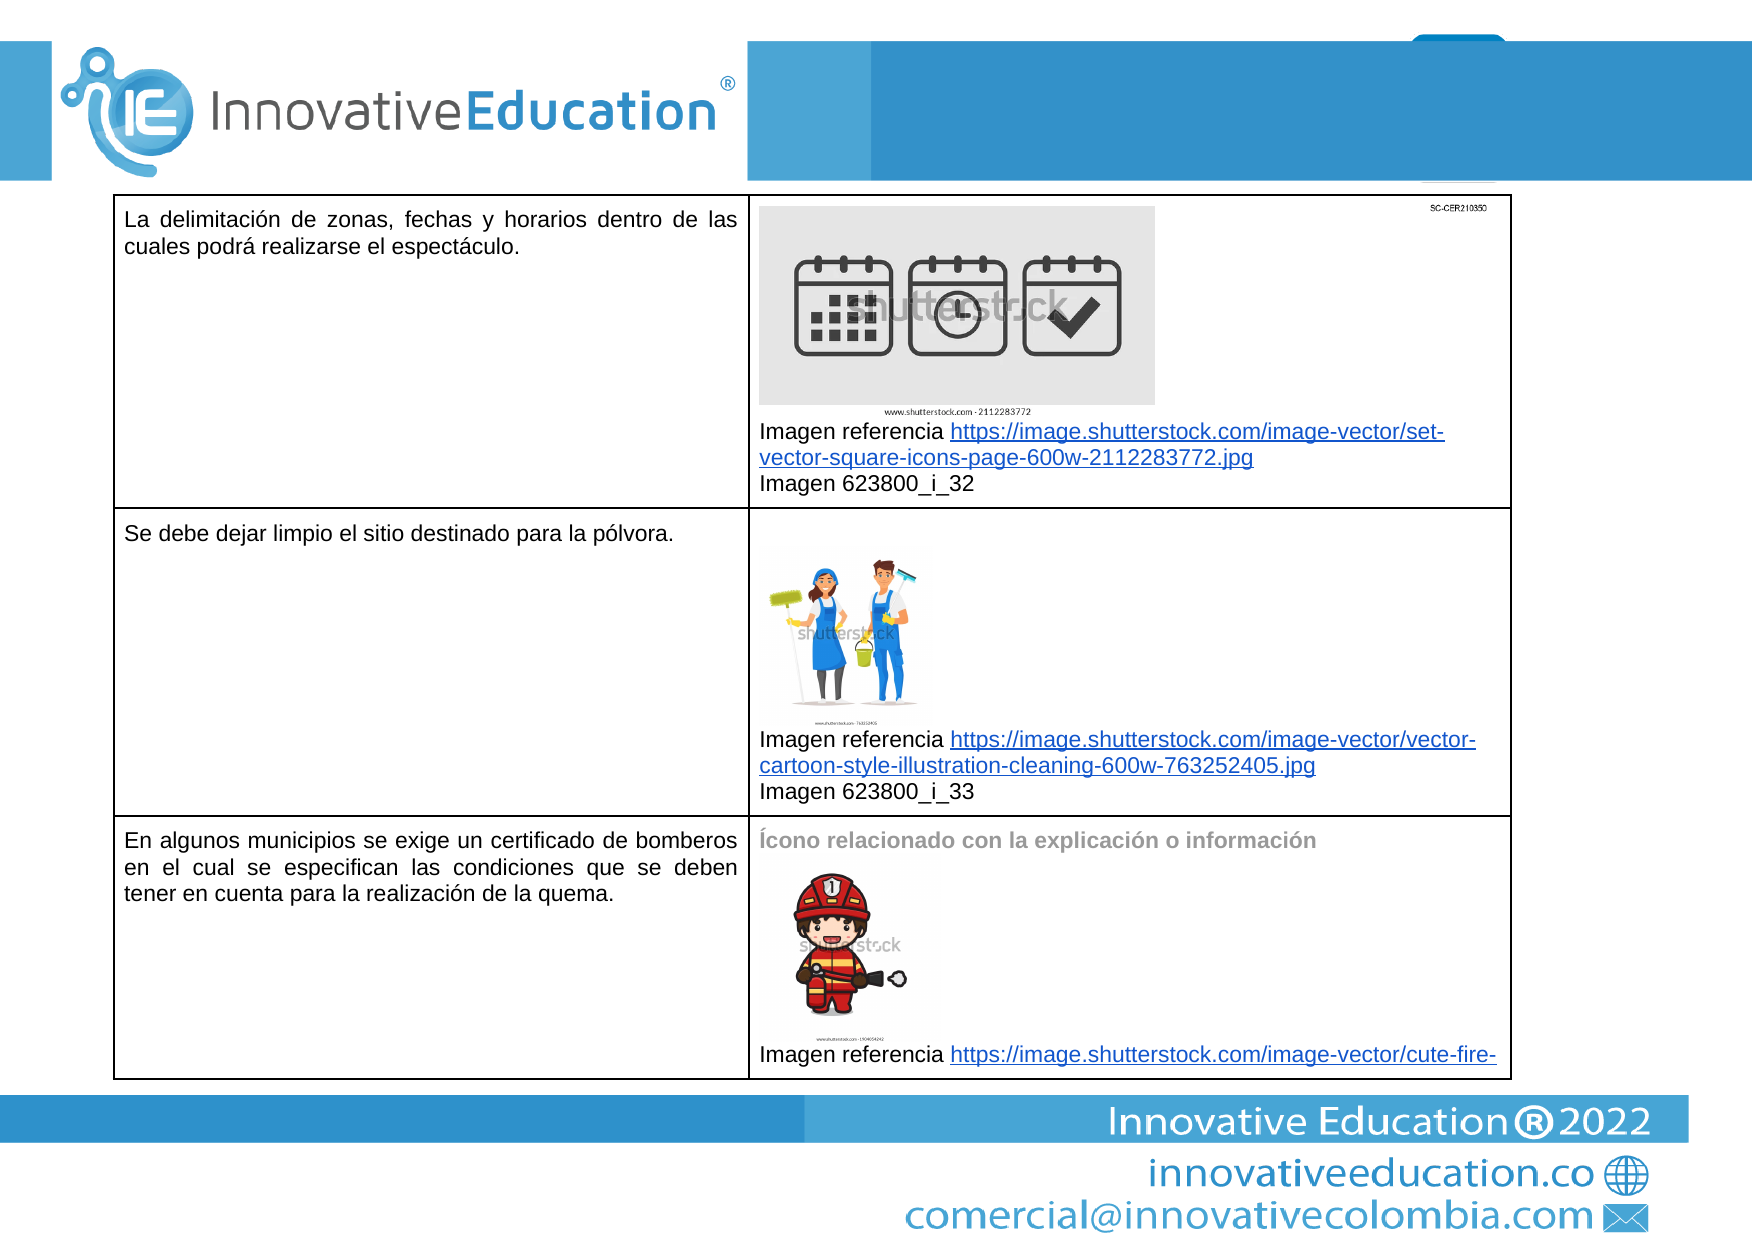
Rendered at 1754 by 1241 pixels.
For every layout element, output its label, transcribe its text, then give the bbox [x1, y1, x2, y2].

table_cell Imagen referencia https://image.shutterstock.com/image-vector/vector-cartoon-style-illustration-cleaning-600w-763252405.jpg Imagen 623800_i_33 [750, 509, 1510, 815]
picture [759, 853, 941, 1042]
picture [0, 28, 1752, 194]
table_cell La delimitación de zonas, fechas y horarios dentro de las cuales podrá realizarse el espectáculo. [115, 196, 748, 507]
picture [759, 546, 933, 726]
picture [759, 206, 1155, 418]
table_cell Se debe dejar limpio el sitio destinado para la pólvora. [115, 509, 748, 815]
picture [0, 1093, 1689, 1239]
table_cell Imagen referencia https://image.shutterstock.com/image-vector/set-vector-square-icons-page-600w-2112283772.jpg Imagen 623800_i_32 [750, 196, 1510, 507]
